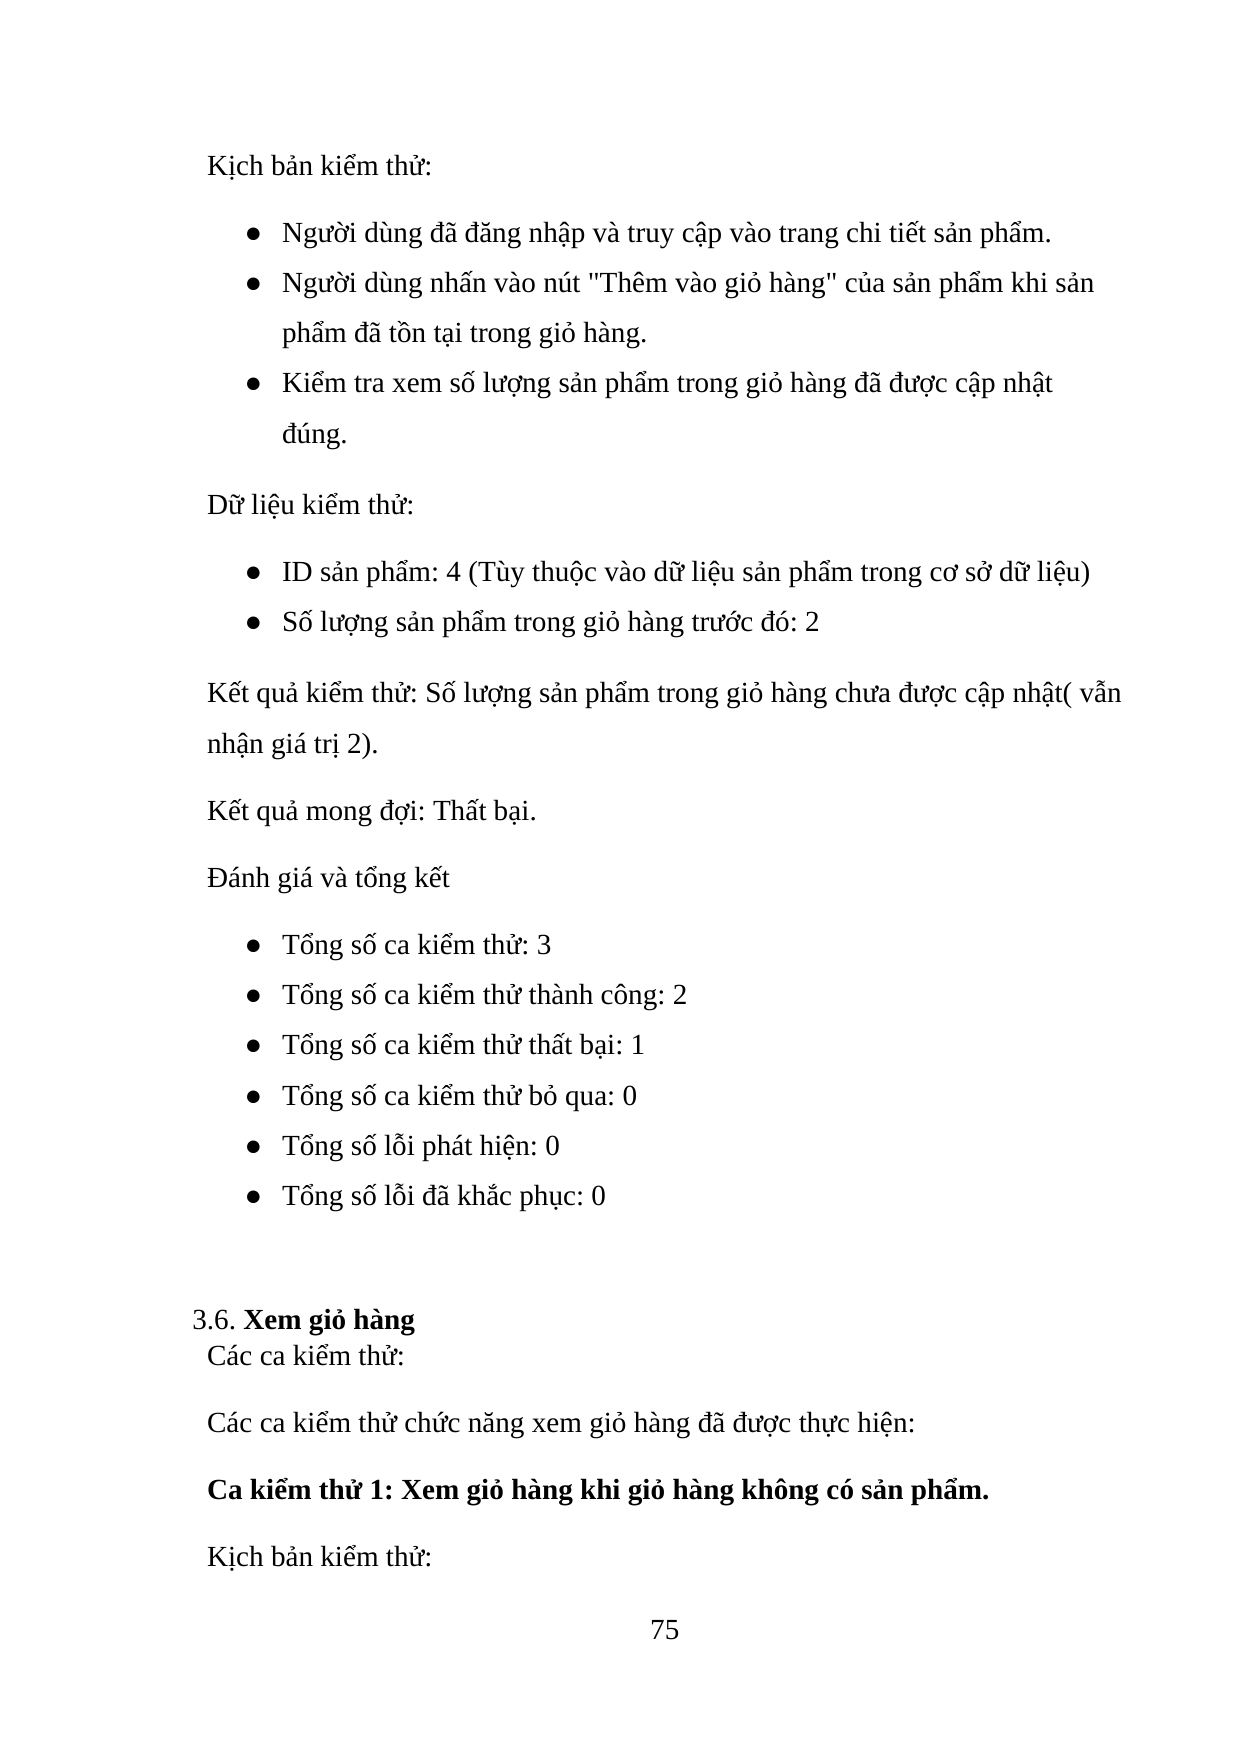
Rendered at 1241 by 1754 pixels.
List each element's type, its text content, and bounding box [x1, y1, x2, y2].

text Kịch bản kiểm thử: [207, 148, 1122, 181]
text Các ca kiểm thử chức năng xem giỏ hàng đã được thực hiện: [207, 1405, 1122, 1439]
list Tổng số ca kiểm thử thành công: 2 [244, 977, 1122, 1011]
text Đánh giá và tổng kết [207, 860, 1122, 893]
list Kiểm tra xem số lượng sản phẩm trong giỏ hàng đã được cập nhật đúng. [244, 366, 1122, 449]
subtitle Xem giỏ hàng [243, 1302, 1122, 1336]
text Dữ liệu kiểm thử: [207, 487, 1122, 521]
list Người dùng đã đăng nhập và truy cập vào trang chi tiết sản phẩm. [244, 215, 1122, 248]
text Ca kiểm thử 1: Xem giỏ hàng khi giỏ hàng không có sản phẩm. [207, 1472, 1122, 1506]
text Kết quả mong đợi: Thất bại. [207, 793, 1122, 826]
list Người dùng nhấn vào nút "Thêm vào giỏ hàng" của sản phẩm khi sản phẩm đã tồn tại trong giỏ hàng. [244, 265, 1122, 349]
list Tổng số lỗi phát hiện: 0 [244, 1128, 1122, 1162]
text Kịch bản kiểm thử: [207, 1539, 1122, 1573]
text Các ca kiểm thử: [207, 1338, 1122, 1372]
list Số lượng sản phẩm trong giỏ hàng trước đó: 2 [244, 604, 1122, 638]
list Tổng số ca kiểm thử bỏ qua: 0 [244, 1078, 1122, 1111]
list Tổng số ca kiểm thử thất bại: 1 [244, 1027, 1122, 1061]
list Tổng số ca kiểm thử: 3 [244, 927, 1122, 960]
list ID sản phẩm: 4 (Tùy thuộc vào dữ liệu sản phẩm trong cơ sở dữ liệu) [244, 554, 1122, 588]
list Tổng số lỗi đã khắc phục: 0 [244, 1178, 1122, 1212]
text Kết quả kiểm thử: Số lượng sản phẩm trong giỏ hàng chưa được cập nhật( vẫn nhận giá trị 2). [207, 676, 1122, 759]
